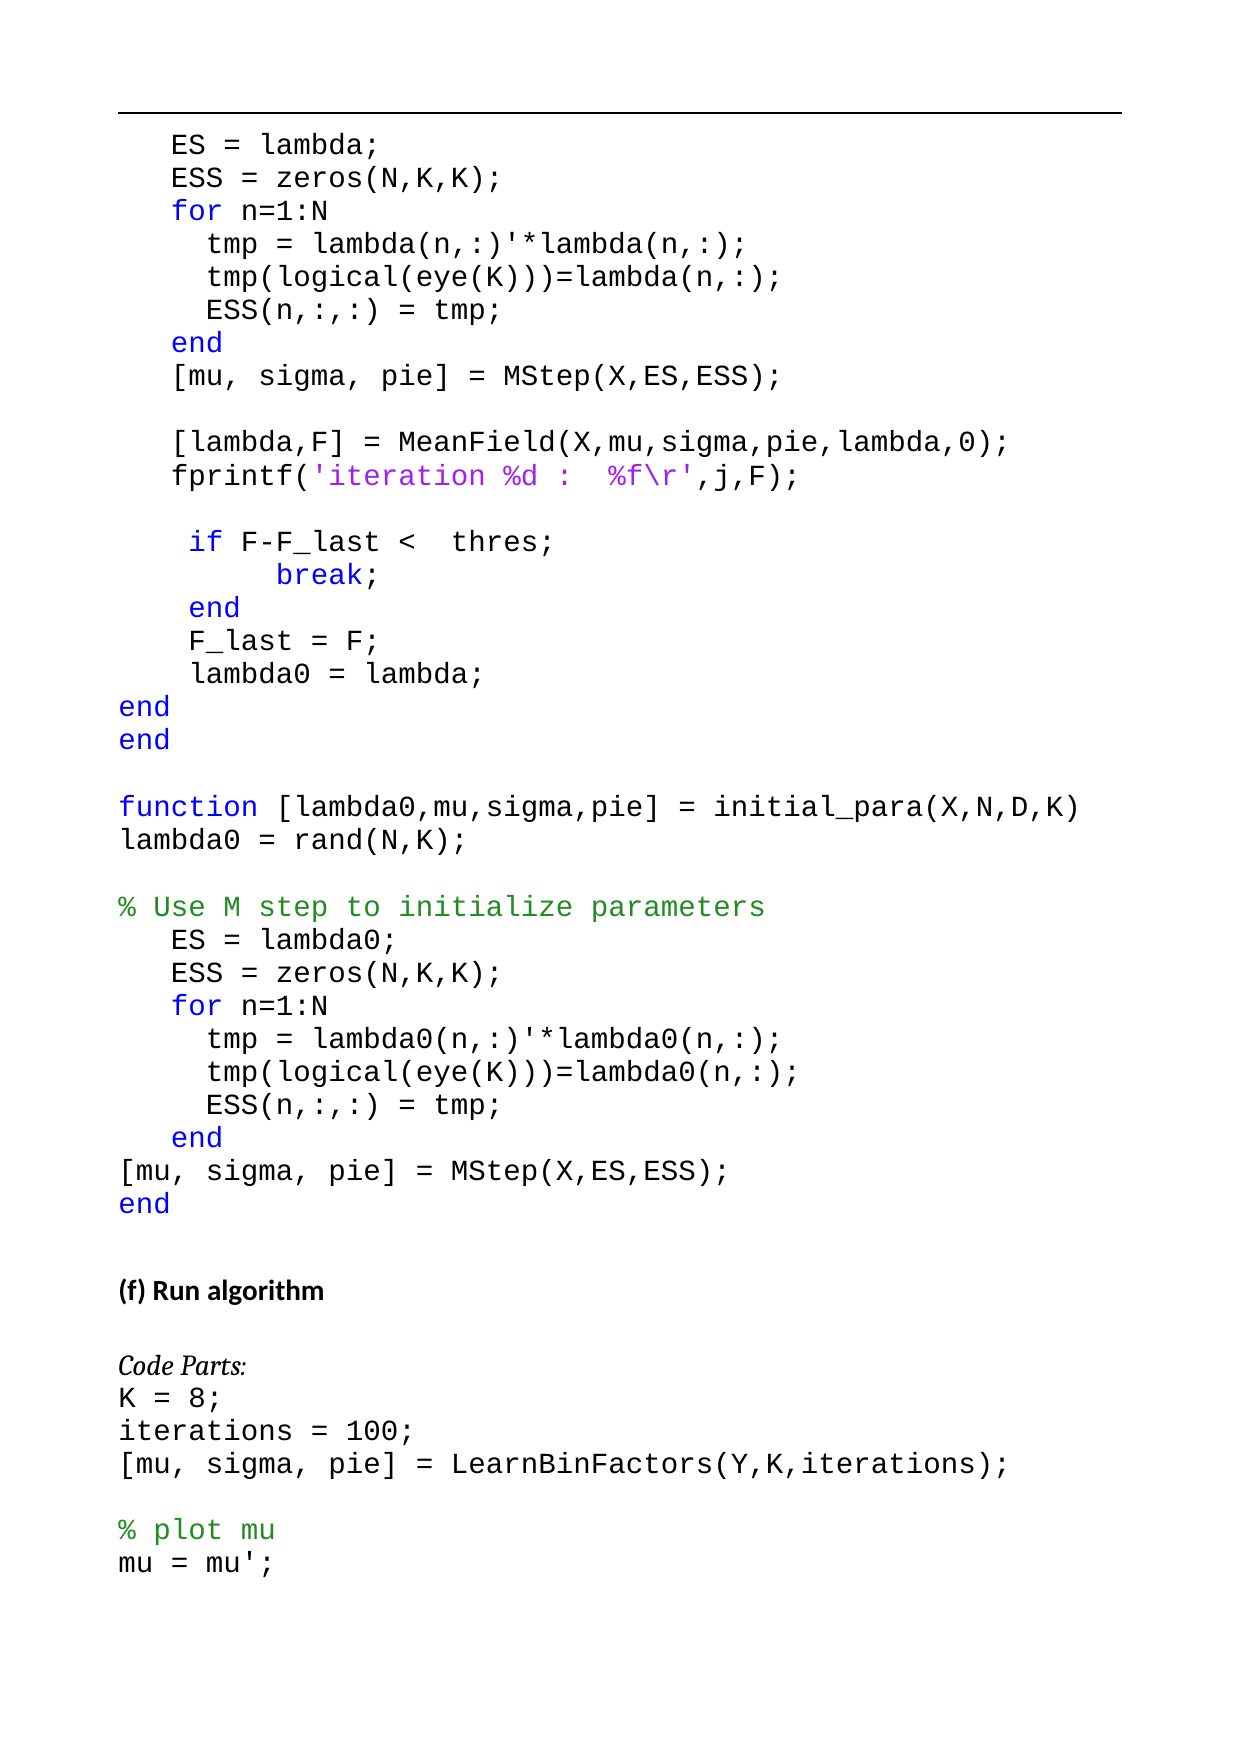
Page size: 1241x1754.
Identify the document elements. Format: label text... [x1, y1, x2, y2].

text [lambda,F] = MeanField(X,mu,sigma,pie,lambda,0); [118, 428, 1122, 461]
text for n=1:N [118, 991, 1122, 1024]
text break; [118, 560, 1122, 593]
text % Use M step to initialize parameters [118, 892, 1122, 925]
text ESS(n,:,:) = tmp; [118, 295, 1122, 328]
text lambda0 = rand(N,K); [118, 825, 1122, 858]
text end [118, 692, 1122, 725]
text [mu, sigma, pie] = MStep(X,ES,ESS); [118, 361, 1122, 394]
text end [118, 1123, 1122, 1156]
text ESS = zeros(N,K,K); [118, 163, 1122, 196]
text tmp = lambda(n,:)'*lambda(n,:); [118, 229, 1122, 262]
text lambda0 = lambda; [118, 659, 1122, 692]
text % plot mu [118, 1516, 1122, 1548]
text end [118, 593, 1122, 626]
text end [118, 725, 1122, 758]
text mu = mu'; [118, 1548, 1122, 1582]
text end [118, 1189, 1122, 1222]
text tmp = lambda0(n,:)'*lambda0(n,:); [118, 1024, 1122, 1057]
text for n=1:N [118, 196, 1122, 229]
text ES = lambda0; [118, 925, 1122, 958]
text [mu, sigma, pie] = MStep(X,ES,ESS); [118, 1156, 1122, 1189]
text F_last = F; [118, 626, 1122, 659]
text if F-F_last < thres; [118, 527, 1122, 560]
text Code Parts: [118, 1349, 1122, 1383]
text iterations = 100; [118, 1416, 1122, 1449]
text (f) Run algorithm [118, 1256, 1122, 1324]
text tmp(logical(eye(K)))=lambda0(n,:); [118, 1057, 1122, 1090]
text tmp(logical(eye(K)))=lambda(n,:); [118, 262, 1122, 295]
text end [118, 328, 1122, 361]
text K = 8; [118, 1383, 1122, 1416]
text ES = lambda; [118, 130, 1122, 163]
text ESS(n,:,:) = tmp; [118, 1090, 1122, 1123]
text [mu, sigma, pie] = LearnBinFactors(Y,K,iterations); [118, 1449, 1122, 1482]
text function [lambda0,mu,sigma,pie] = initial_para(X,N,D,K) [118, 792, 1122, 825]
text ESS = zeros(N,K,K); [118, 958, 1122, 991]
text fprintf('iteration %d : %f\r',j,F); [118, 461, 1122, 494]
